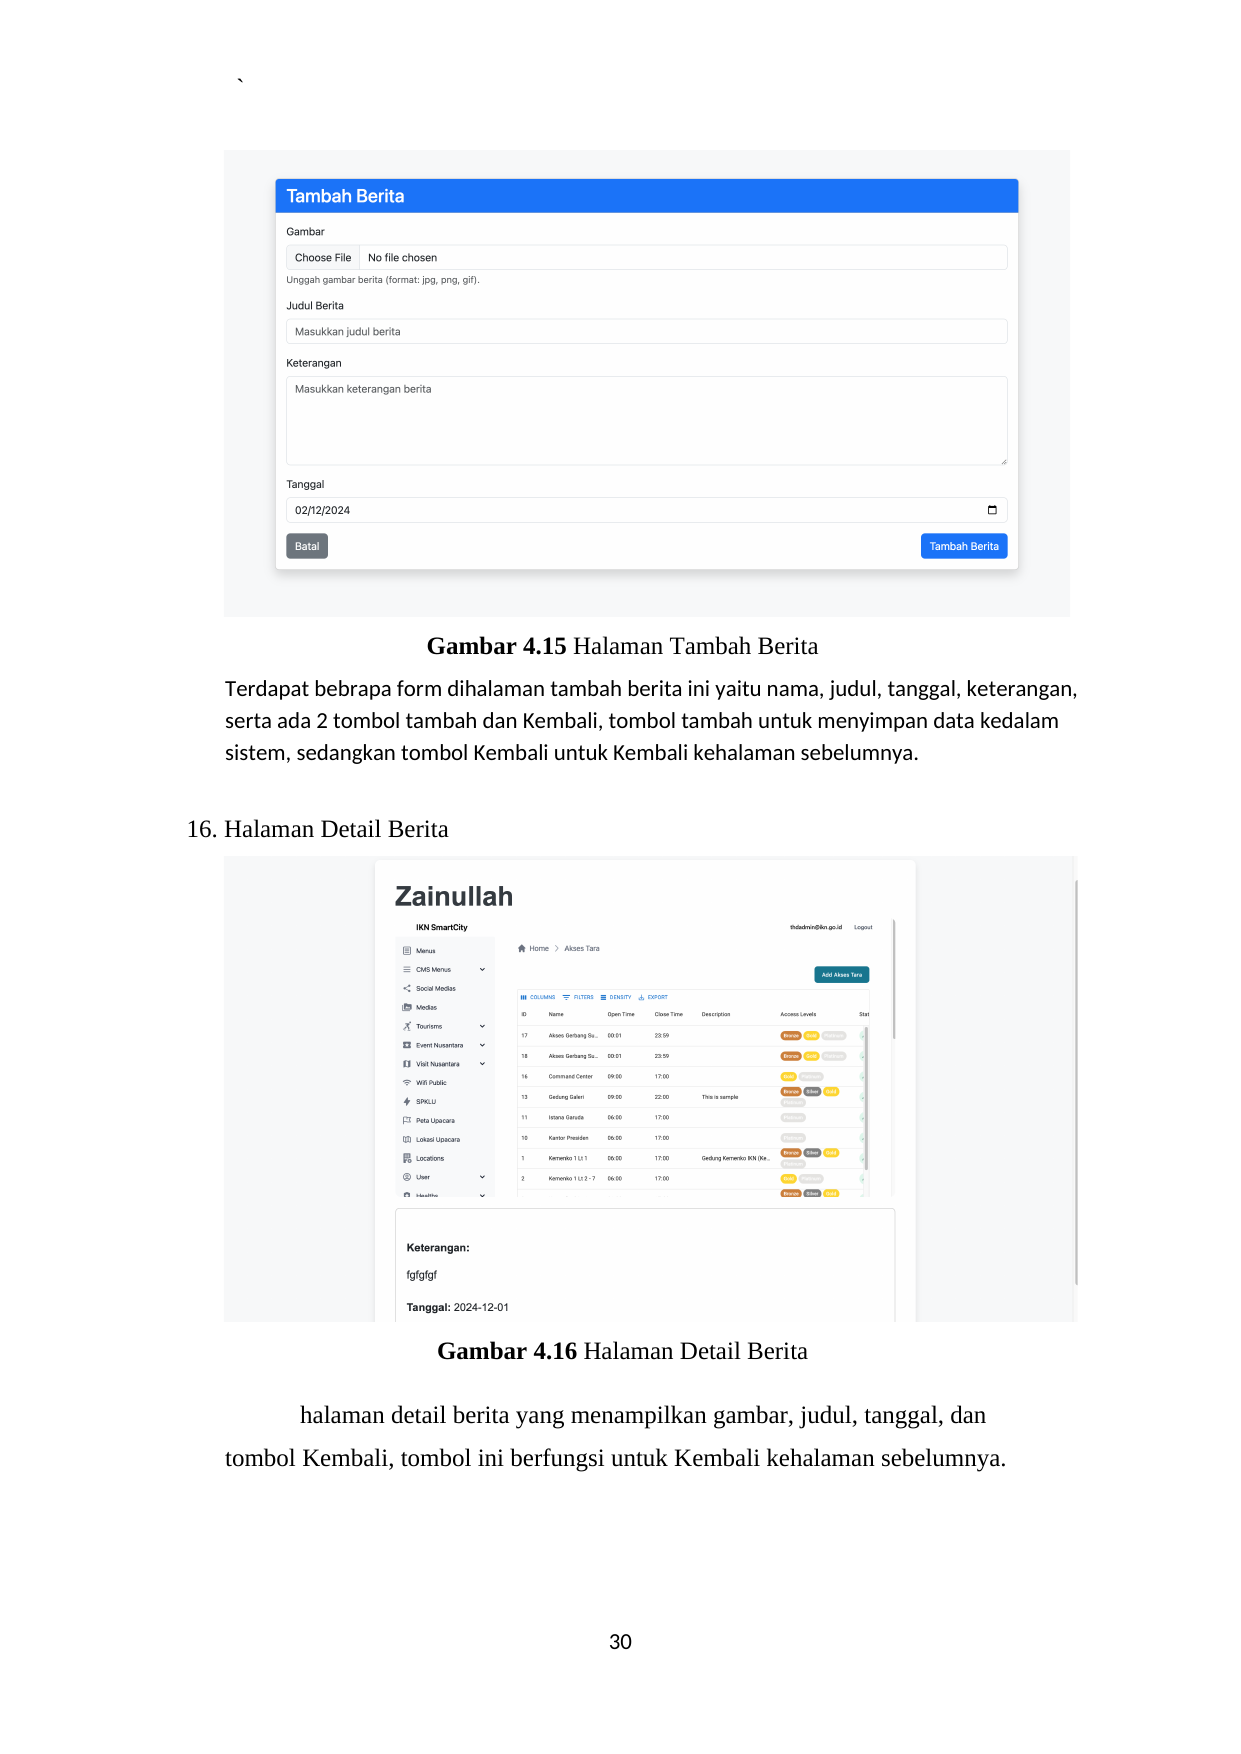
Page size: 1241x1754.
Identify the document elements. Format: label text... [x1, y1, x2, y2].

picture [223, 150, 1071, 617]
list Halaman Detail Berita [186, 814, 1021, 842]
picture [223, 856, 1078, 1322]
list Terdapat bebrapa form dihalaman tambah berita ini yaitu nama, judul, tanggal, keterangan, serta ada 2 tombol tambah dan Kembali, tombol tambah untuk menyimpan data kedalam sistem, sedangkan tombol Kembali untuk Kembali kehalaman sebelumnya. [225, 674, 1090, 766]
list Gambar 4.15 Halaman Tambah Berita [224, 631, 1021, 660]
list Gambar 4.16 Halaman Detail Berita [224, 1336, 1021, 1365]
text halaman detail berita yang menampilkan gambar, judul, tanggal, dan tombol Kembali, tombol ini berfungsi untuk Kembali kehalaman sebelumnya. [225, 1400, 1021, 1472]
